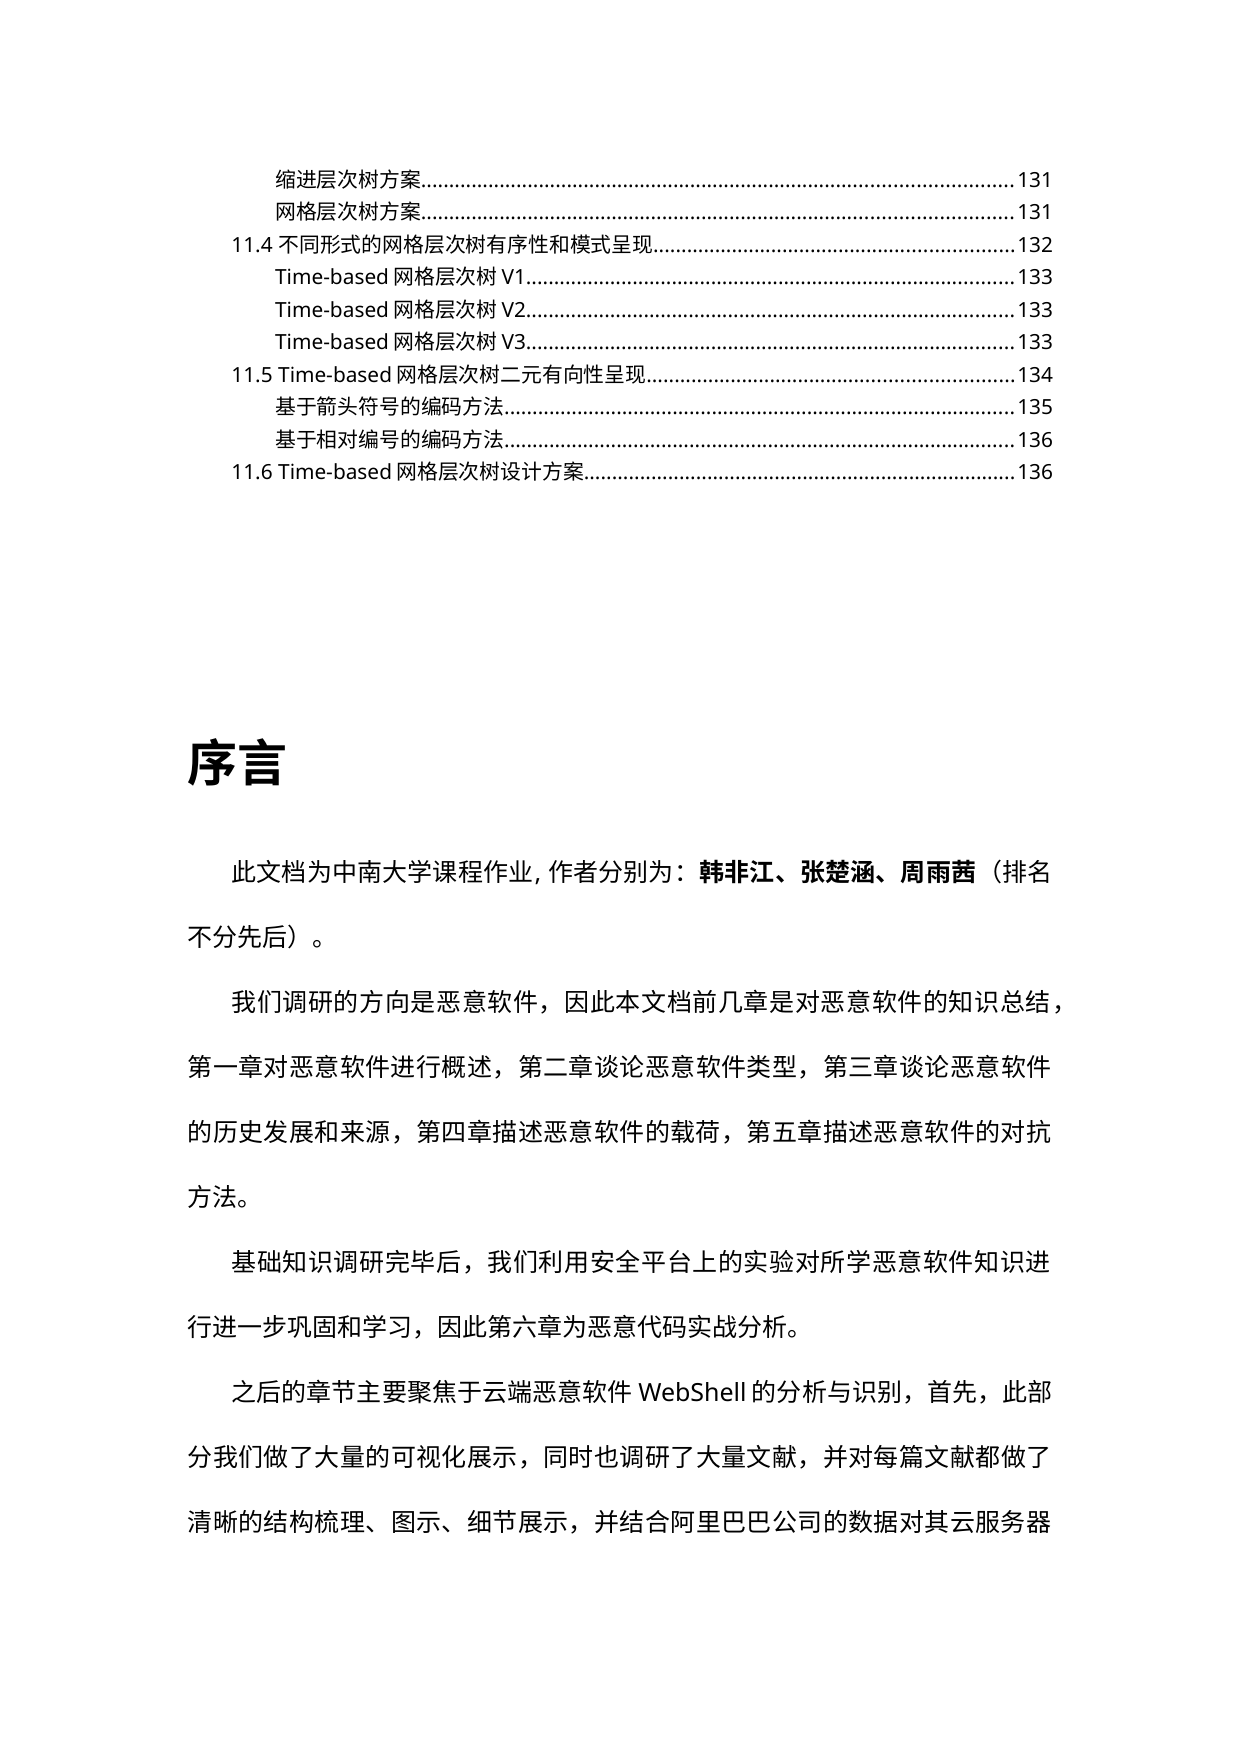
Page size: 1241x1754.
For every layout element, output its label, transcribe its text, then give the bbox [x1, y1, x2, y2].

text 基于箭头符号的编码方法 135 [275, 389, 1053, 422]
subtitle 序言 [187, 711, 1053, 809]
text 11.4 不同形式的网格层次树有序性和模式呈现 132 [231, 227, 1053, 259]
text 我们调研的方向是恶意软件，因此本文档前几章是对恶意软件的知识总结，第一章对恶意软件进行概述，第二章谈论恶意软件类型，第三章谈论恶意软件的历史发展和来源，第四章描述恶意软件的载荷，第五章描述恶意软件的对抗方法。 [187, 968, 1053, 1228]
text Time-based网格层次树V3 133 [275, 324, 1053, 357]
text Time-based网格层次树V1 133 [275, 259, 1053, 292]
text 网格层次树方案 131 [275, 194, 1053, 227]
text 基础知识调研完毕后，我们利用安全平台上的实验对所学恶意软件知识进行进一步巩固和学习，因此第六章为恶意代码实战分析。 [187, 1228, 1053, 1358]
text 此文档为中南大学课程作业, 作者分别为：韩非江、张楚涵、周雨茜（排名不分先后）。 [187, 838, 1053, 968]
text 缩进层次树方案 131 [275, 162, 1053, 194]
text 基于相对编号的编码方法 136 [275, 422, 1053, 454]
text Time-based网格层次树V2 133 [275, 292, 1053, 324]
text 11.6 Time-based网格层次树设计方案 136 [231, 454, 1053, 487]
text 11.5 Time-based网格层次树二元有向性呈现 134 [231, 357, 1053, 389]
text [187, 1358, 1053, 1553]
